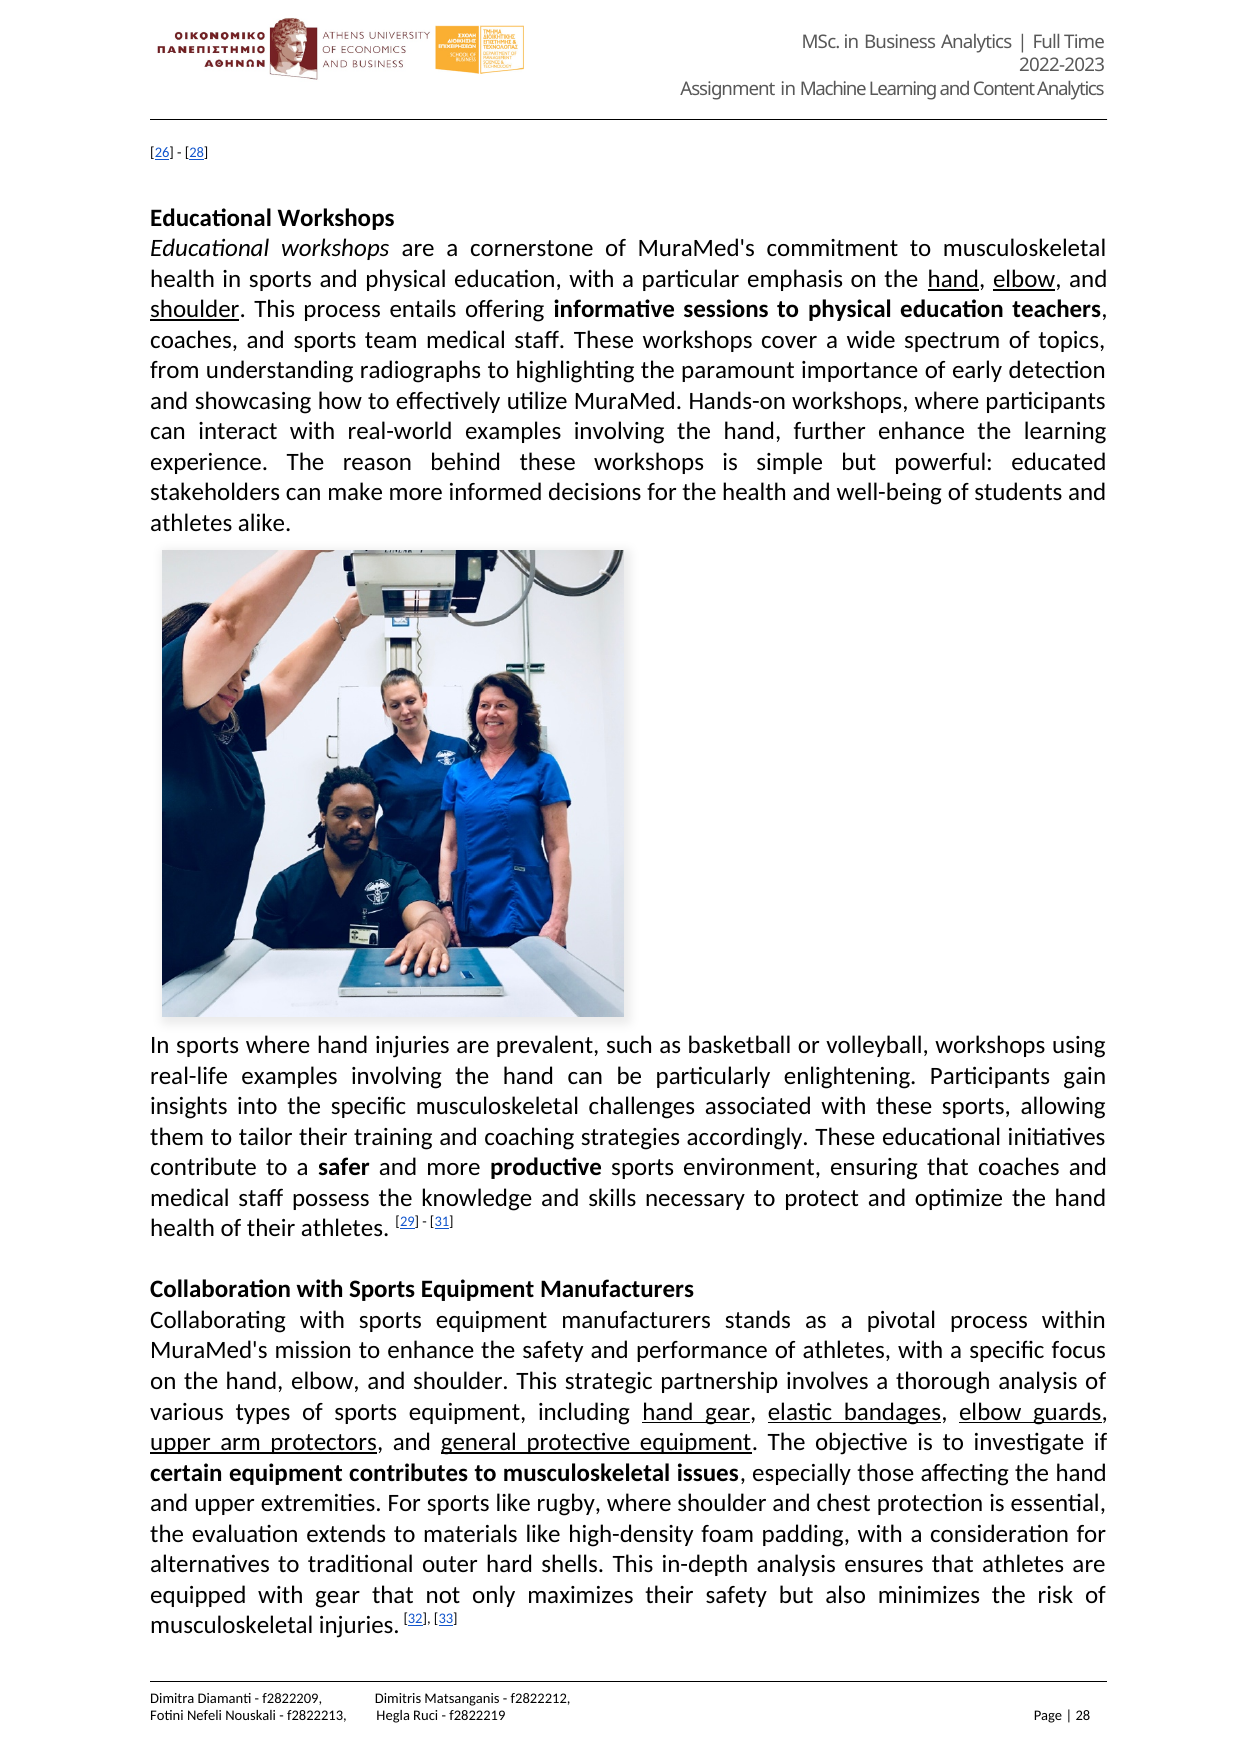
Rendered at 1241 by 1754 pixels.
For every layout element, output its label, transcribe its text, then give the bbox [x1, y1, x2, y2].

picture [151, 17, 526, 82]
text Educational workshops are a cornerstone of MuraMed's commitment to musculoskeletal health in sports and physical education, with a particular emphasis on the hand, elbow, and shoulder. This process entails offering informative sessions to physical education teachers, coaches, and sports team medical staff. These workshops cover a wide spectrum of topics, from understanding radiographs to highlighting the paramount importance of early detection and showcasing how to effectively utilize MuraMed. Hands-on workshops, where participants can interact with real-world examples involving the hand, further enhance the learning experience. The reason behind these workshops is simple but powerful: educated stakeholders can make more informed decisions for the health and well-being of students and athletes alike. [150, 232, 1107, 538]
text [26] - [28] [150, 143, 1107, 202]
subtitle Collaboration with Sports Equipment Manufacturers [150, 1273, 1107, 1304]
subtitle Educational Workshops [150, 202, 1107, 232]
text In sports where hand injuries are prevalent, such as basketball or volleyball, workshops using real-life examples involving the hand can be particularly enlightening. Participants gain insights into the specific musculoskeletal challenges associated with these sports, allowing them to tailor their training and coaching strategies accordingly. These educational initiatives contribute to a safer and more productive sports environment, ensuring that coaches and medical staff possess the knowledge and skills necessary to protect and optimize the hand health of their athletes. [29] - [31] [150, 1029, 1107, 1243]
text Collaborating with sports equipment manufacturers stands as a pivotal process within MuraMed's mission to enhance the safety and performance of athletes, with a specific focus on the hand, elbow, and shoulder. This strategic partnership involves a thorough analysis of various types of sports equipment, including hand gear, elastic bandages, elbow guards, upper arm protectors, and general protective equipment. The objective is to investigate if certain equipment contributes to musculoskeletal issues, especially those affecting the hand and upper extremities. For sports like rugby, where shoulder and chest protection is essential, the evaluation extends to materials like high-density foam padding, with a consideration for alternatives to traditional outer hard shells. This in-depth analysis ensures that athletes are equipped with gear that not only maximizes their safety but also minimizes the risk of musculoskeletal injuries. [32], [33] [150, 1304, 1107, 1640]
picture [162, 550, 624, 1017]
